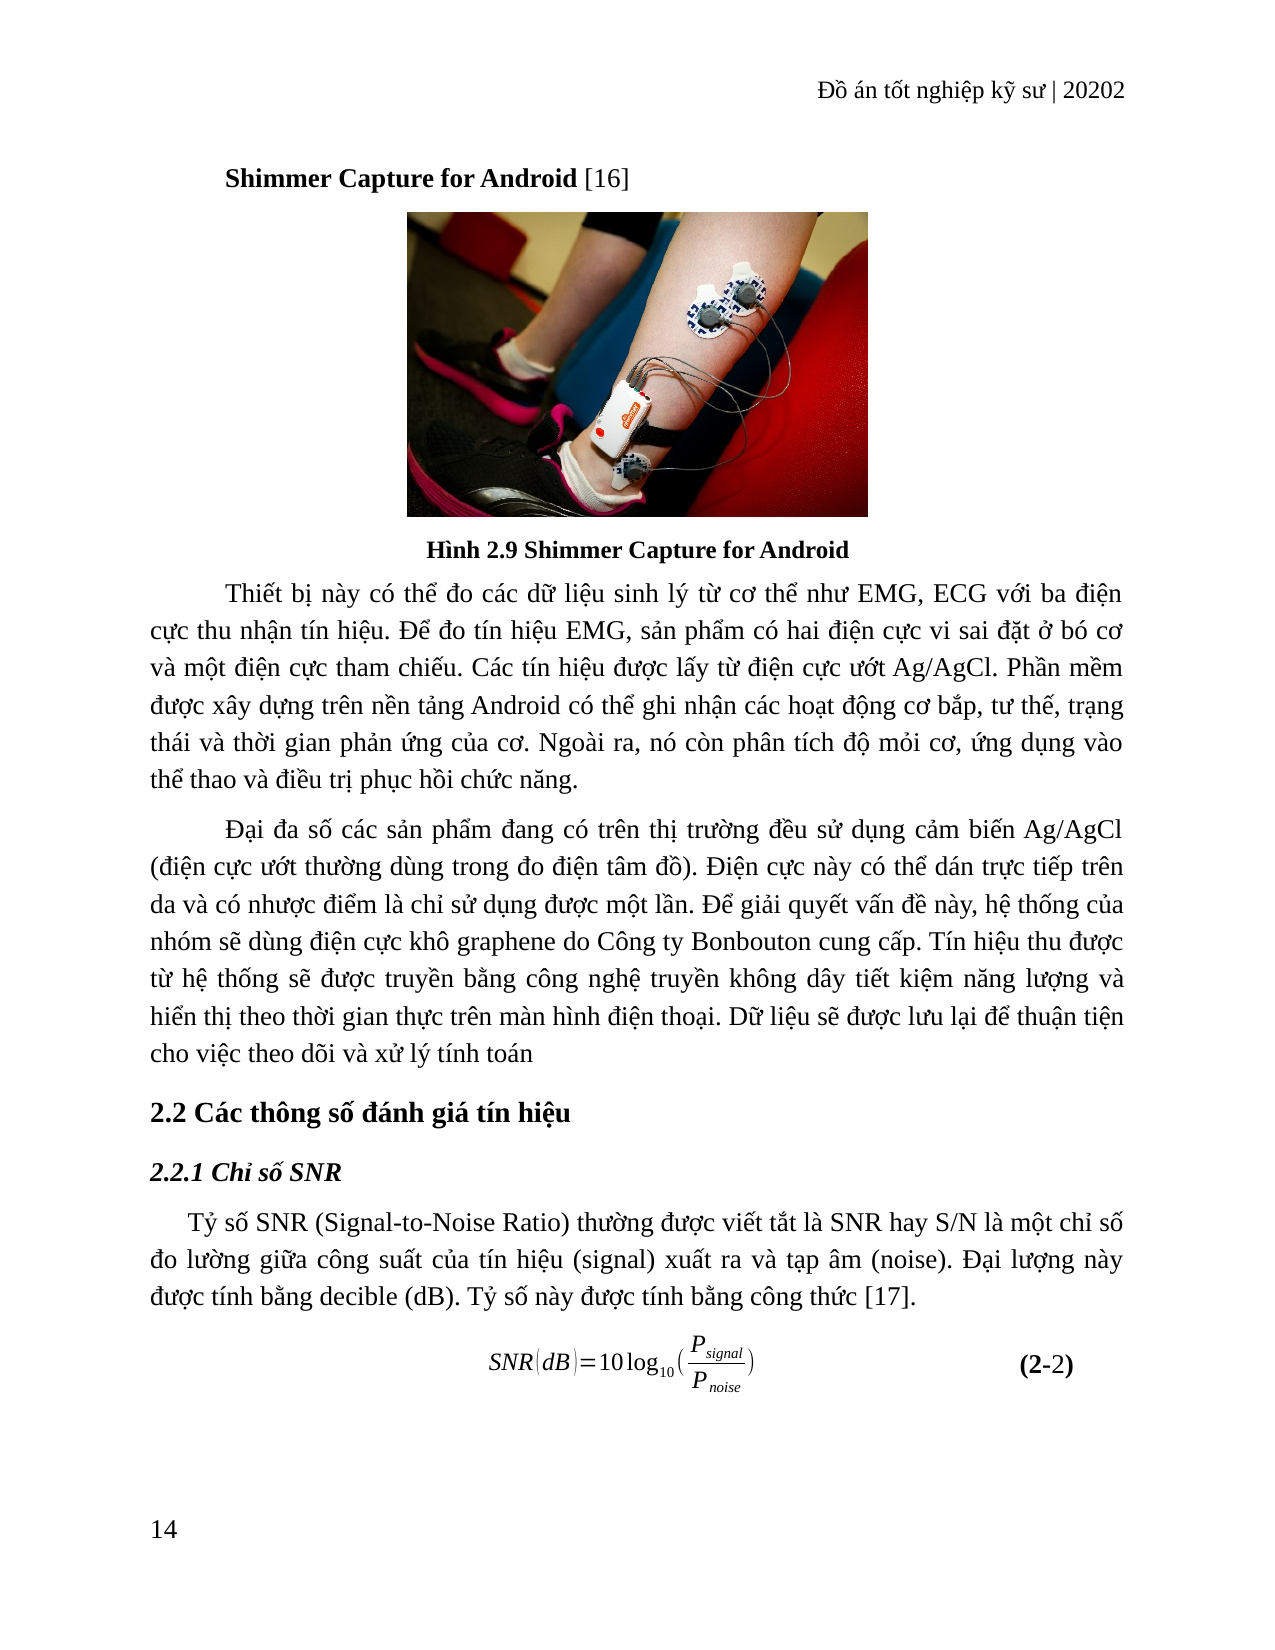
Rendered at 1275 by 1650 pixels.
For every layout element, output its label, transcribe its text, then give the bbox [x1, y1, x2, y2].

text Shimmer Capture for Android [150, 162, 1125, 194]
subtitle Chỉ số SNR [150, 1156, 1125, 1187]
picture [407, 212, 868, 517]
subtitle Các thông số đánh giá tín hiệu [150, 1095, 1125, 1128]
text (2-2) [375, 1330, 1125, 1397]
text Thiết bị này có thể đo các dữ liệu sinh lý từ cơ thể như EMG, ECG với ba điện cực thu nhận tín hiệu. Để đo tín hiệu EMG, sản phẩm có hai điện cực vi sai đặt ở bó cơ và một điện cực tham chiếu. Các tín hiệu được lấy từ điện cực ướt Ag/AgCl. Phần mềm được xây dựng trên nền tảng Android có thể ghi nhận các hoạt động cơ bắp, tư thế, trạng thái và thời gian phản ứng của cơ. Ngoài ra, nó còn phân tích độ mỏi cơ, ứng dụng vào thể thao và điều trị phục hồi chức năng. [150, 577, 1125, 794]
text Tỷ số SNR (Signal-to-Noise Ratio) thường được viết tắt là SNR hay S/N là một chỉ số đo lường giữa công suất của tín hiệu (signal) xuất ra và tạp âm (noise). Đại lượng này được tính bằng decible (dB). Tỷ số này được tính bằng công thức . [150, 1206, 1125, 1312]
text Hình 2.9 Shimmer Capture for Android [150, 536, 1125, 564]
text Đại đa số các sản phẩm đang có trên thị trường đều sử dụng cảm biến Ag/AgCl (điện cực ướt thường dùng trong đo điện tâm đồ). Điện cực này có thể dán trực tiếp trên da và có nhược điểm là chỉ sử dụng được một lần. Để giải quyết vấn đề này, hệ thống của nhóm sẽ dùng điện cực khô graphene do Công ty Bonbouton cung cấp. Tín hiệu thu được từ hệ thống sẽ được truyền bằng công nghệ truyền không dây tiết kiệm năng lượng và hiển thị theo thời gian thực trên màn hình điện thoại. Dữ liệu sẽ được lưu lại để thuận tiện cho việc theo dõi và xử lý tính toán [150, 813, 1125, 1068]
